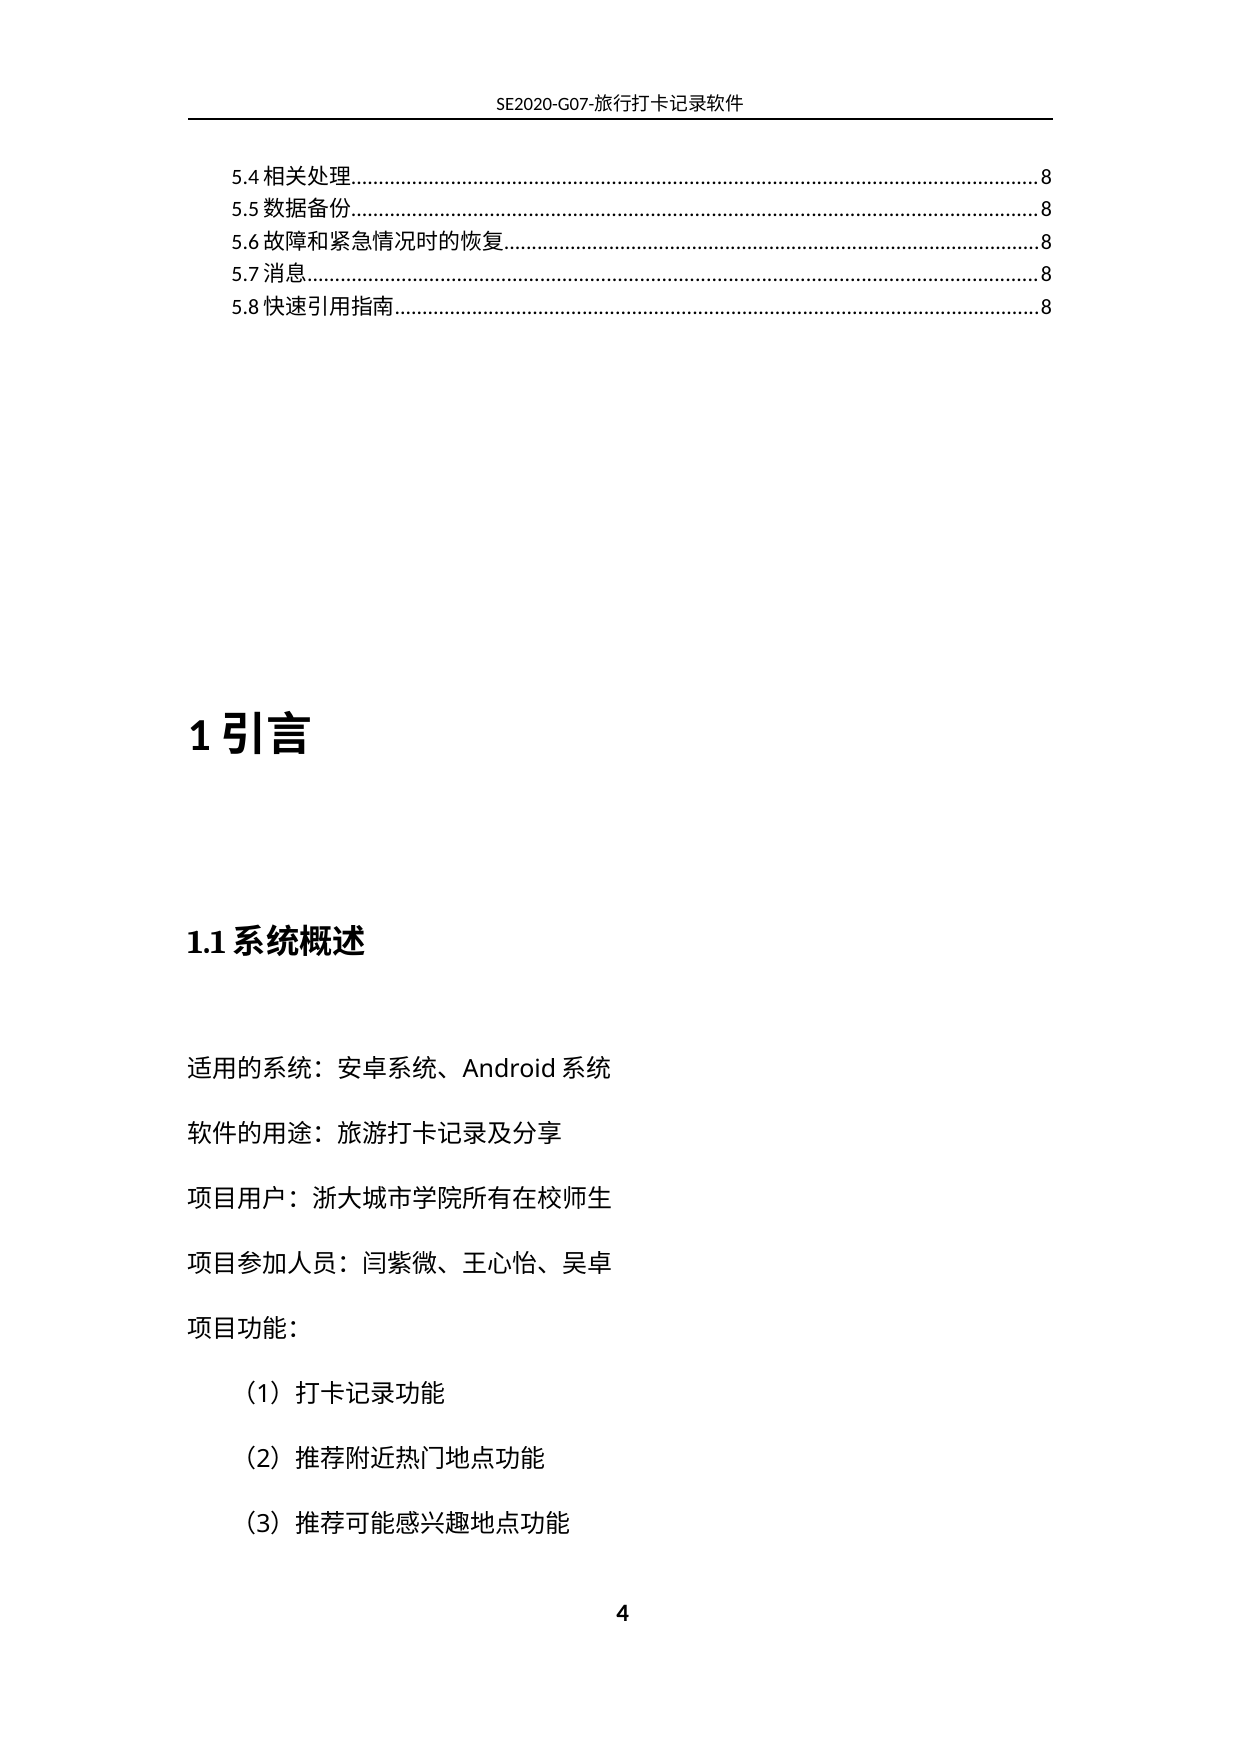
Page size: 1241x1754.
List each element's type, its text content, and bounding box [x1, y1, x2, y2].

text 5.8快速引用指南 8 [231, 288, 1053, 321]
text （2）推荐附近热门地点功能 [187, 1424, 1053, 1489]
text （3）推荐可能感兴趣地点功能 [187, 1489, 1053, 1554]
text 5.6故障和紧急情况时的恢复 8 [231, 223, 1053, 256]
subtitle 1.1系统概述 [187, 907, 1053, 972]
text 项目参加人员：闫紫微、王心怡、吴卓 [187, 1229, 1053, 1294]
text 适用的系统：安卓系统、Android系统 [187, 1034, 1053, 1099]
text 5.4相关处理 8 [231, 158, 1053, 191]
text （1）打卡记录功能 [187, 1359, 1053, 1424]
text 项目功能： [187, 1294, 1053, 1359]
text 5.5数据备份 8 [231, 191, 1053, 223]
text 5.7消息 8 [231, 256, 1053, 288]
subtitle 1引言 [187, 681, 1053, 779]
text 软件的用途：旅游打卡记录及分享 [187, 1099, 1053, 1164]
text 项目用户：浙大城市学院所有在校师生 [187, 1164, 1053, 1229]
